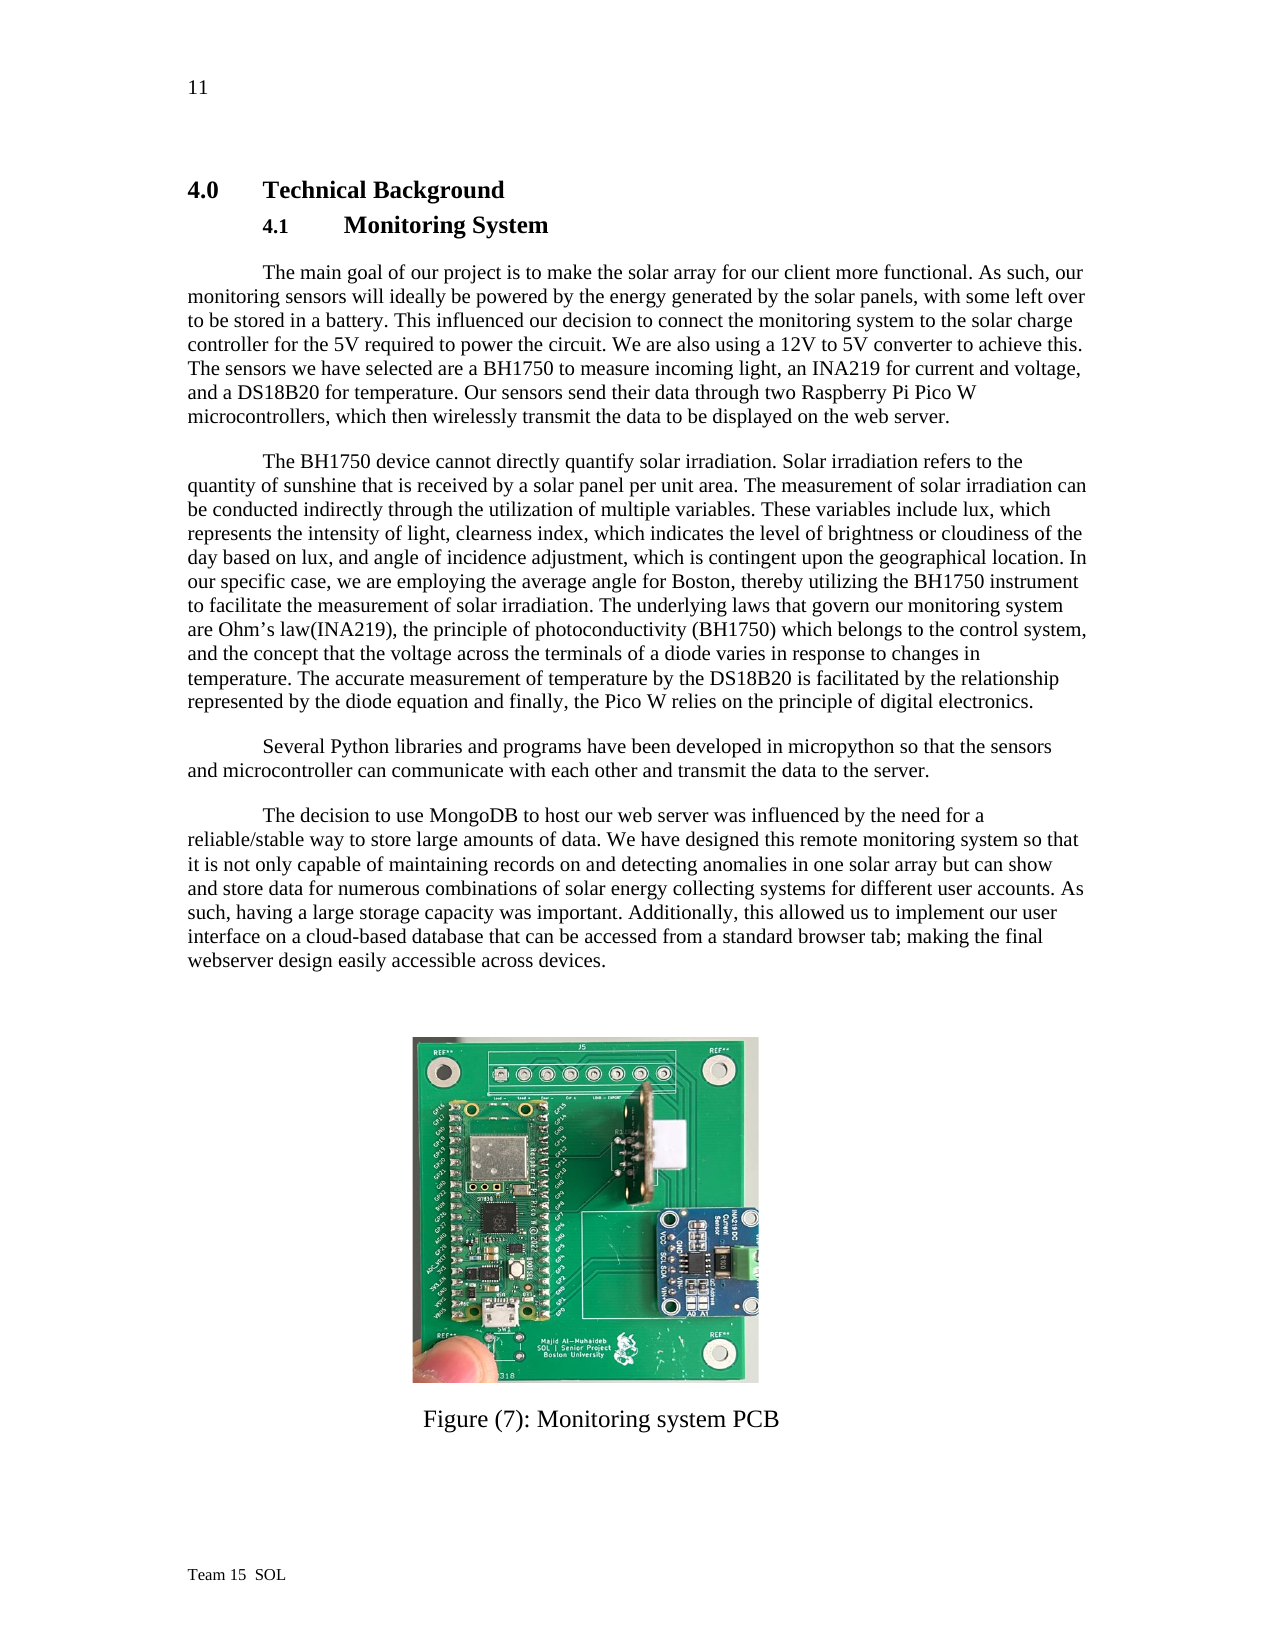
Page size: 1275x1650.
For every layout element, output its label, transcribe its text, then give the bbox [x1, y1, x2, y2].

text The BH1750 device cannot directly quantify solar irradiation. Solar irradiation refers to the quantity of sunshine that is received by a solar panel per unit area. The measurement of solar irradiation can be conducted indirectly through the utilization of multiple variables. These variables include lux, which represents the intensity of light, clearness index, which indicates the level of brightness or cloudiness of the day based on lux, and angle of incidence adjustment, which is contingent upon the geographical location. In our specific case, we are employing the average angle for Boston, thereby utilizing the BH1750 instrument to facilitate the measurement of solar irradiation. The underlying laws that govern our monitoring system are Ohm’s law(INA219), the principle of photoconductivity (BH1750) which belongs to the control system, and the concept that the voltage across the terminals of a diode varies in response to changes in temperature. The accurate measurement of temperature by the DS18B20 is facilitated by the relationship represented by the diode equation and finally, the Pico W relies on the principle of digital electronics. [187, 449, 1087, 713]
picture [412, 1037, 759, 1383]
text Figure (7): Monitoring system PCB [337, 1404, 1087, 1432]
list Monitoring System [262, 210, 1087, 239]
text The main goal of our project is to make the solar array for our client more functional. As such, our monitoring sensors will ideally be powered by the energy generated by the solar panels, with some left over to be stored in a battery. This influenced our decision to connect the monitoring system to the solar charge controller for the 5V required to power the circuit. We are also using a 12V to 5V converter to achieve this. The sensors we have selected are a BH1750 to measure incoming light, an INA219 for current and voltage, and a DS18B20 for temperature. Our sensors send their data through two Raspberry Pi Pico W microcontrollers, which then wirelessly transmit the data to be displayed on the web server. [187, 259, 1087, 428]
text Several Python libraries and programs have been developed in micropython so that the sensors and microcontroller can communicate with each other and transmit the data to the server. [187, 734, 1087, 782]
subtitle Technical Background [187, 175, 1087, 204]
text The decision to use MongoDB to host our web server was influenced by the need for a reliable/stable way to store large amounts of data. We have designed this remote monitoring system so that it is not only capable of maintaining records on and detecting anomalies in one solar array but can show and store data for numerous combinations of solar energy collecting systems for different user accounts. As such, having a large storage capacity was important. Additionally, this allowed us to implement our user interface on a cloud-based database that can be accessed from a standard browser tab; making the final webserver design easily accessible across devices. [187, 803, 1087, 972]
